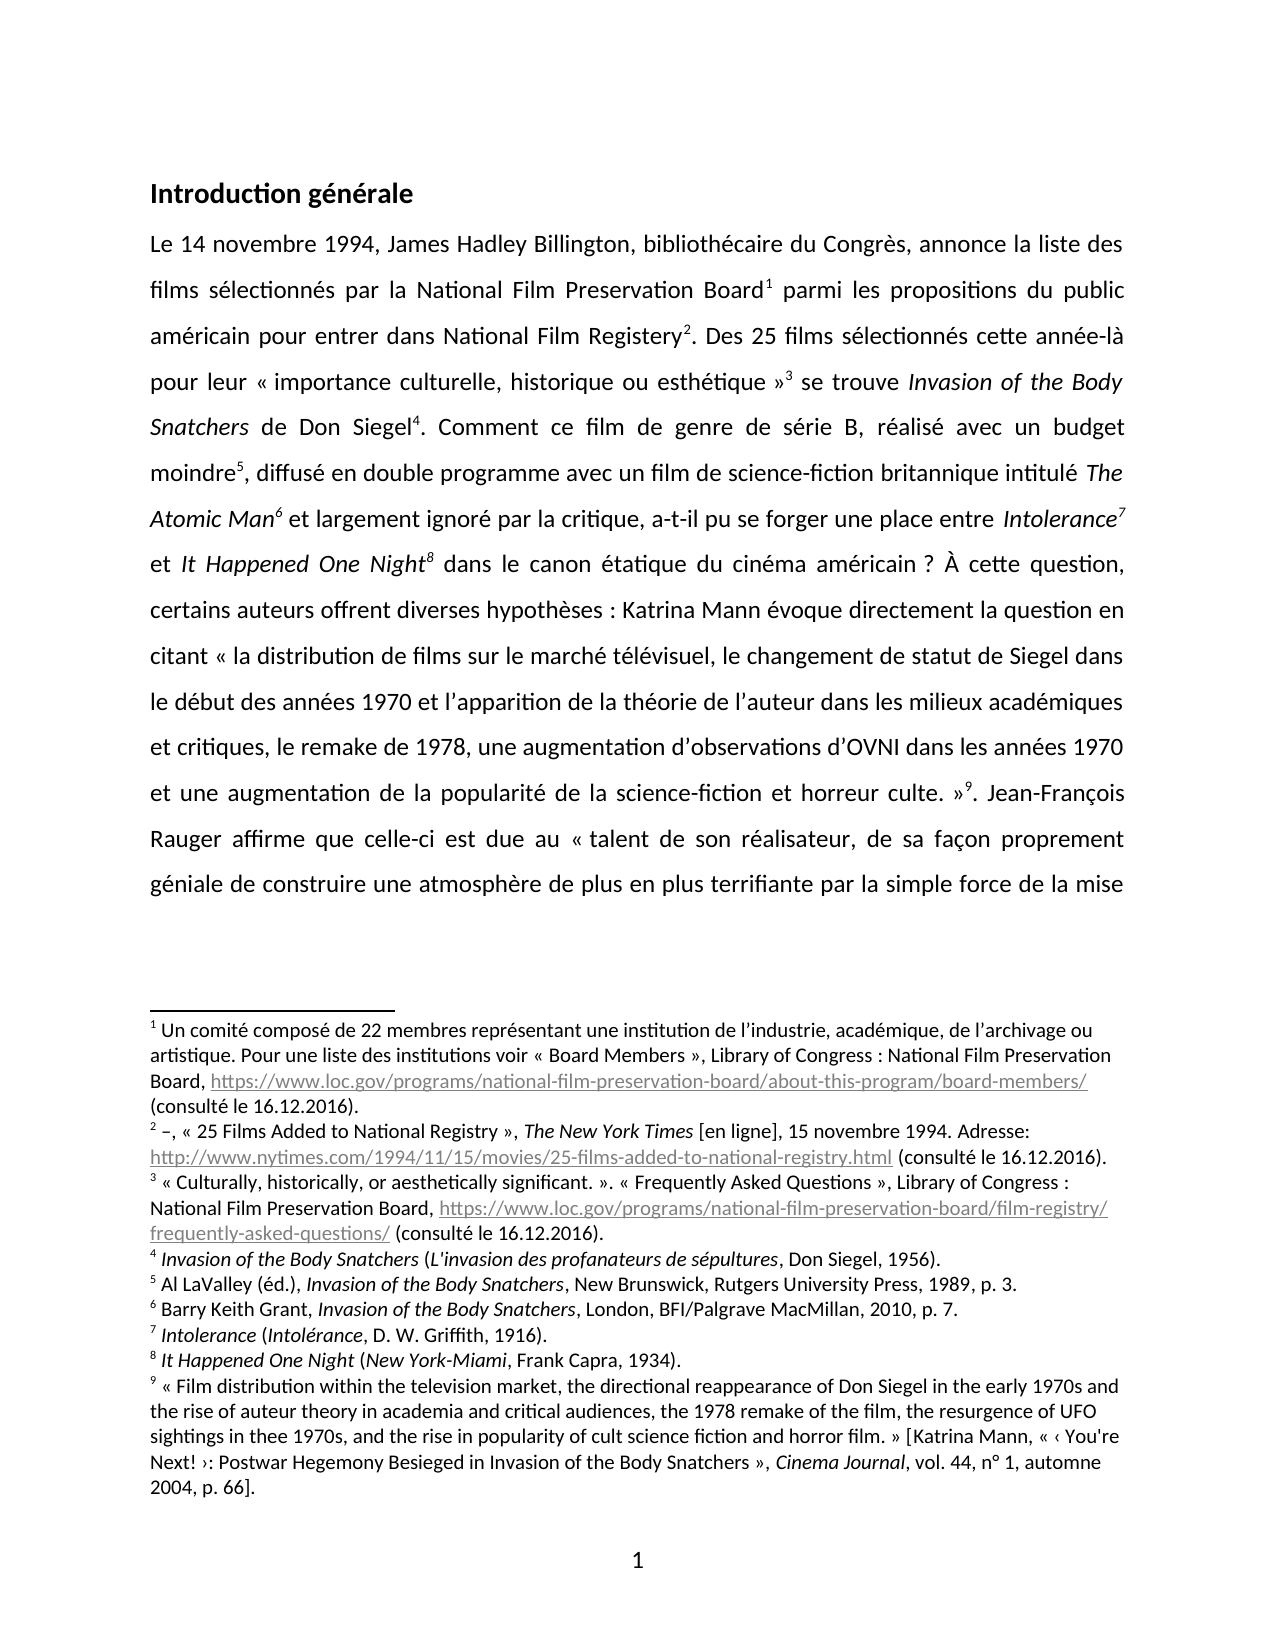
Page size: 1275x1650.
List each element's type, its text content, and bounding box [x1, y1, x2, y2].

text Le 14 novembre 1994, James Hadley Billington, bibliothécaire du Congrès, annonce la liste des films sélectionnés par la National Film Preservation Board parmi les propositions du public américain pour entrer dans National Film Registery. Des 25 films sélectionnés cette année-là pour leur « importance culturelle, historique ou esthétique » se trouve Invasion of the Body Snatchers de Don Siegel. Comment ce film de genre de série B, réalisé avec un budget moindre, diffusé en double programme avec un film de science-fiction britannique intitulé The Atomic Man et largement ignoré par la critique, a-t-il pu se forger une place entre Intolerance et It Happened One Night dans le canon étatique du cinéma américain ? À cette question, certains auteurs offrent diverses hypothèses : Katrina Mann évoque directement la question en citant « la distribution de films sur le marché télévisuel, le changement de statut de Siegel dans le début des années 1970 et l’apparition de la théorie de l’auteur dans les milieux académiques et critiques, le remake de 1978, une augmentation d’observations d’OVNI dans les années 1970 et une augmentation de la popularité de la science-fiction et horreur culte. ». Jean-François Rauger affirme que celle-ci est due au « talent de son réalisateur, de sa façon proprement géniale de construire une atmosphère de plus en plus terrifiante par la simple force de la mise en scène », alors que Cyril Béghin l’explique plutôt par « la revalorisation des films de série B », Mark Venner par « l’exercice allégorique en paranoïa filmique étrangement ouverte aux interprétations [du film]. » et Kathleen Loock simplement par ses remakes. Si ces hypothèses diverses sont avancées dans les discours relatifs au film, aucun des auteurs ne cherche pourtant à les justifier ou les étudier. Ce travail de mémoire a pour objectif, à travers une étude détaillée des textes filmiques et des discours sur le film, de choisir l’une d’entre elles afin d’y déceler un processus de canonisation. [150, 228, 1125, 899]
subtitle Introduction générale [150, 175, 1125, 211]
